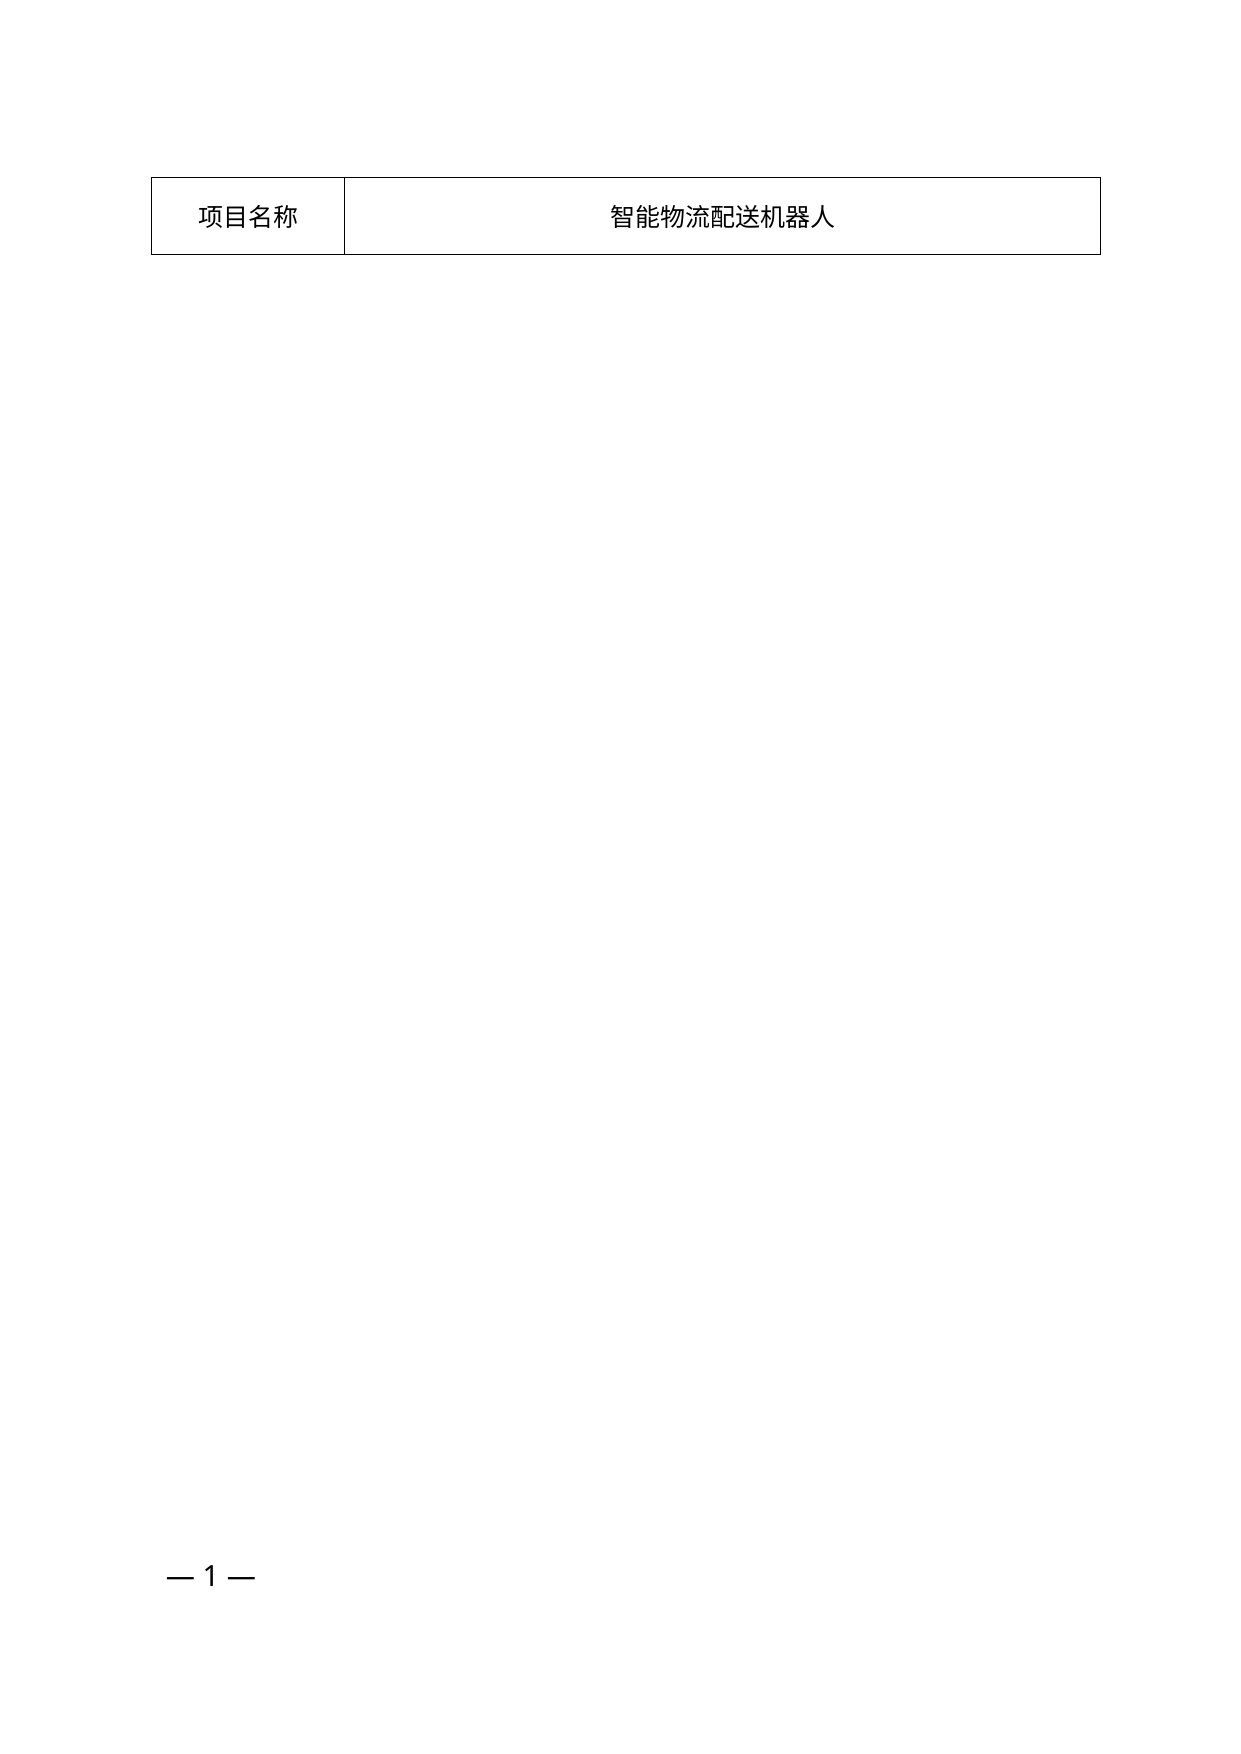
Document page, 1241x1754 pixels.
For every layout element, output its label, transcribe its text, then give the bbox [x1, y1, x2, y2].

table_header 项目名称 [152, 178, 344, 254]
table_header 智能物流配送机器人 [345, 178, 1100, 254]
